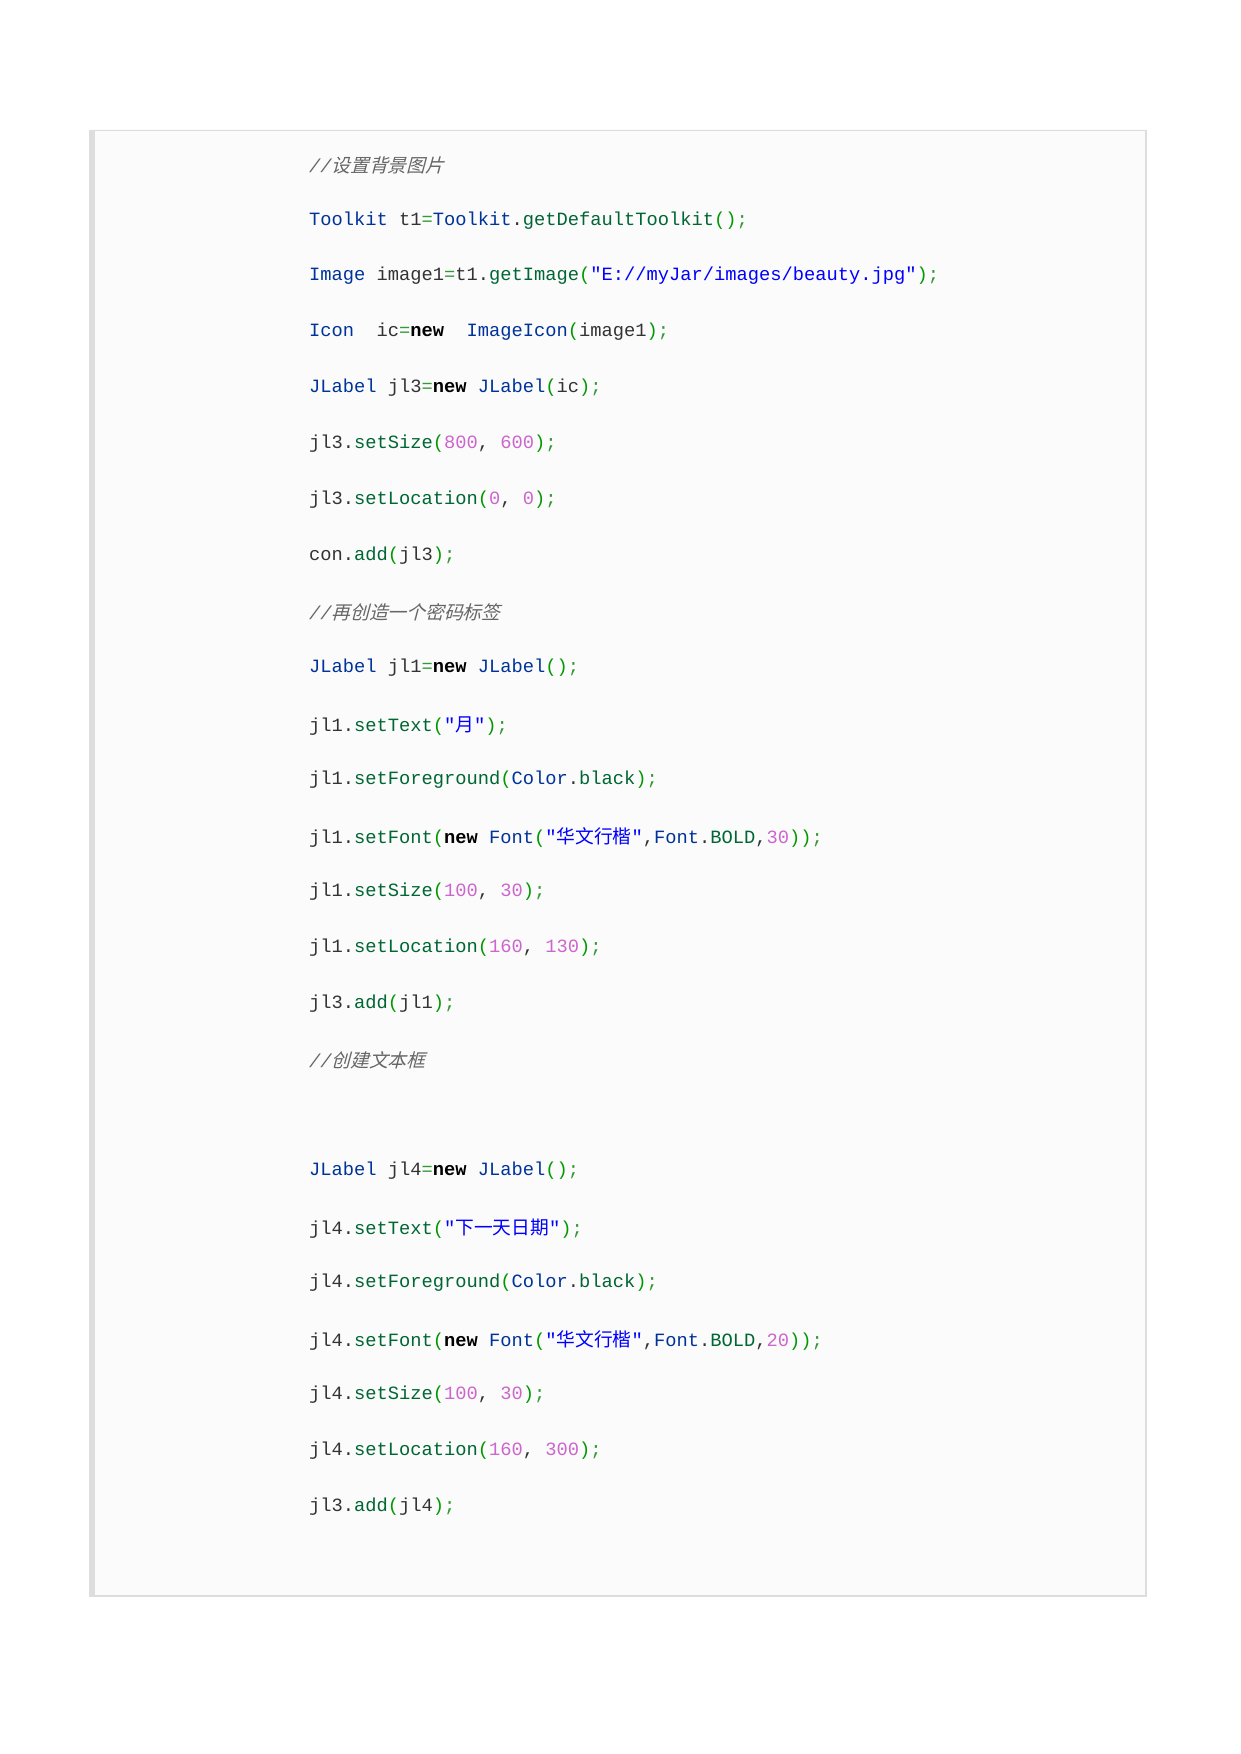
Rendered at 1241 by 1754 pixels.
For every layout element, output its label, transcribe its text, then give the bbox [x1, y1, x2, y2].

text JLabel jl1=new JLabel(); [95, 633, 1145, 684]
text con.add(jl3); [95, 521, 1145, 572]
text Image image1=t1.getImage("E://myJar/images/beauty.jpg"); [95, 241, 1145, 292]
text //设置背景图片 [95, 131, 1145, 180]
text JLabel jl3=new JLabel(ic); [95, 353, 1145, 404]
text jl1.setFont(new Font("华文行楷",Font.BOLD,30)); [95, 801, 1145, 851]
text jl4.setLocation(160, 300); [95, 1416, 1145, 1467]
text Toolkit t1=Toolkit.getDefaultToolkit(); [95, 185, 1145, 236]
text jl3.add(jl1); [95, 968, 1145, 1019]
text //再创造一个密码标签 [95, 577, 1145, 628]
text jl1.setText("月"); [95, 689, 1145, 739]
text jl3.setSize(800, 600); [95, 409, 1145, 460]
text jl4.setText("下一天日期"); [95, 1192, 1145, 1243]
text jl4.setFont(new Font("华文行楷",Font.BOLD,20)); [95, 1304, 1145, 1355]
text jl1.setForeground(Color.black); [95, 745, 1145, 796]
text jl3.add(jl4); [95, 1472, 1145, 1523]
text jl4.setForeground(Color.black); [95, 1248, 1145, 1299]
text jl1.setSize(100, 30); [95, 857, 1145, 907]
text jl1.setLocation(160, 130); [95, 913, 1145, 963]
text jl3.setLocation(0, 0); [95, 465, 1145, 516]
text Icon ic=new ImageIcon(image1); [95, 297, 1145, 348]
text jl4.setSize(100, 30); [95, 1360, 1145, 1411]
text //创建文本框 [95, 1024, 1145, 1075]
text JLabel jl4=new JLabel(); [95, 1136, 1145, 1187]
